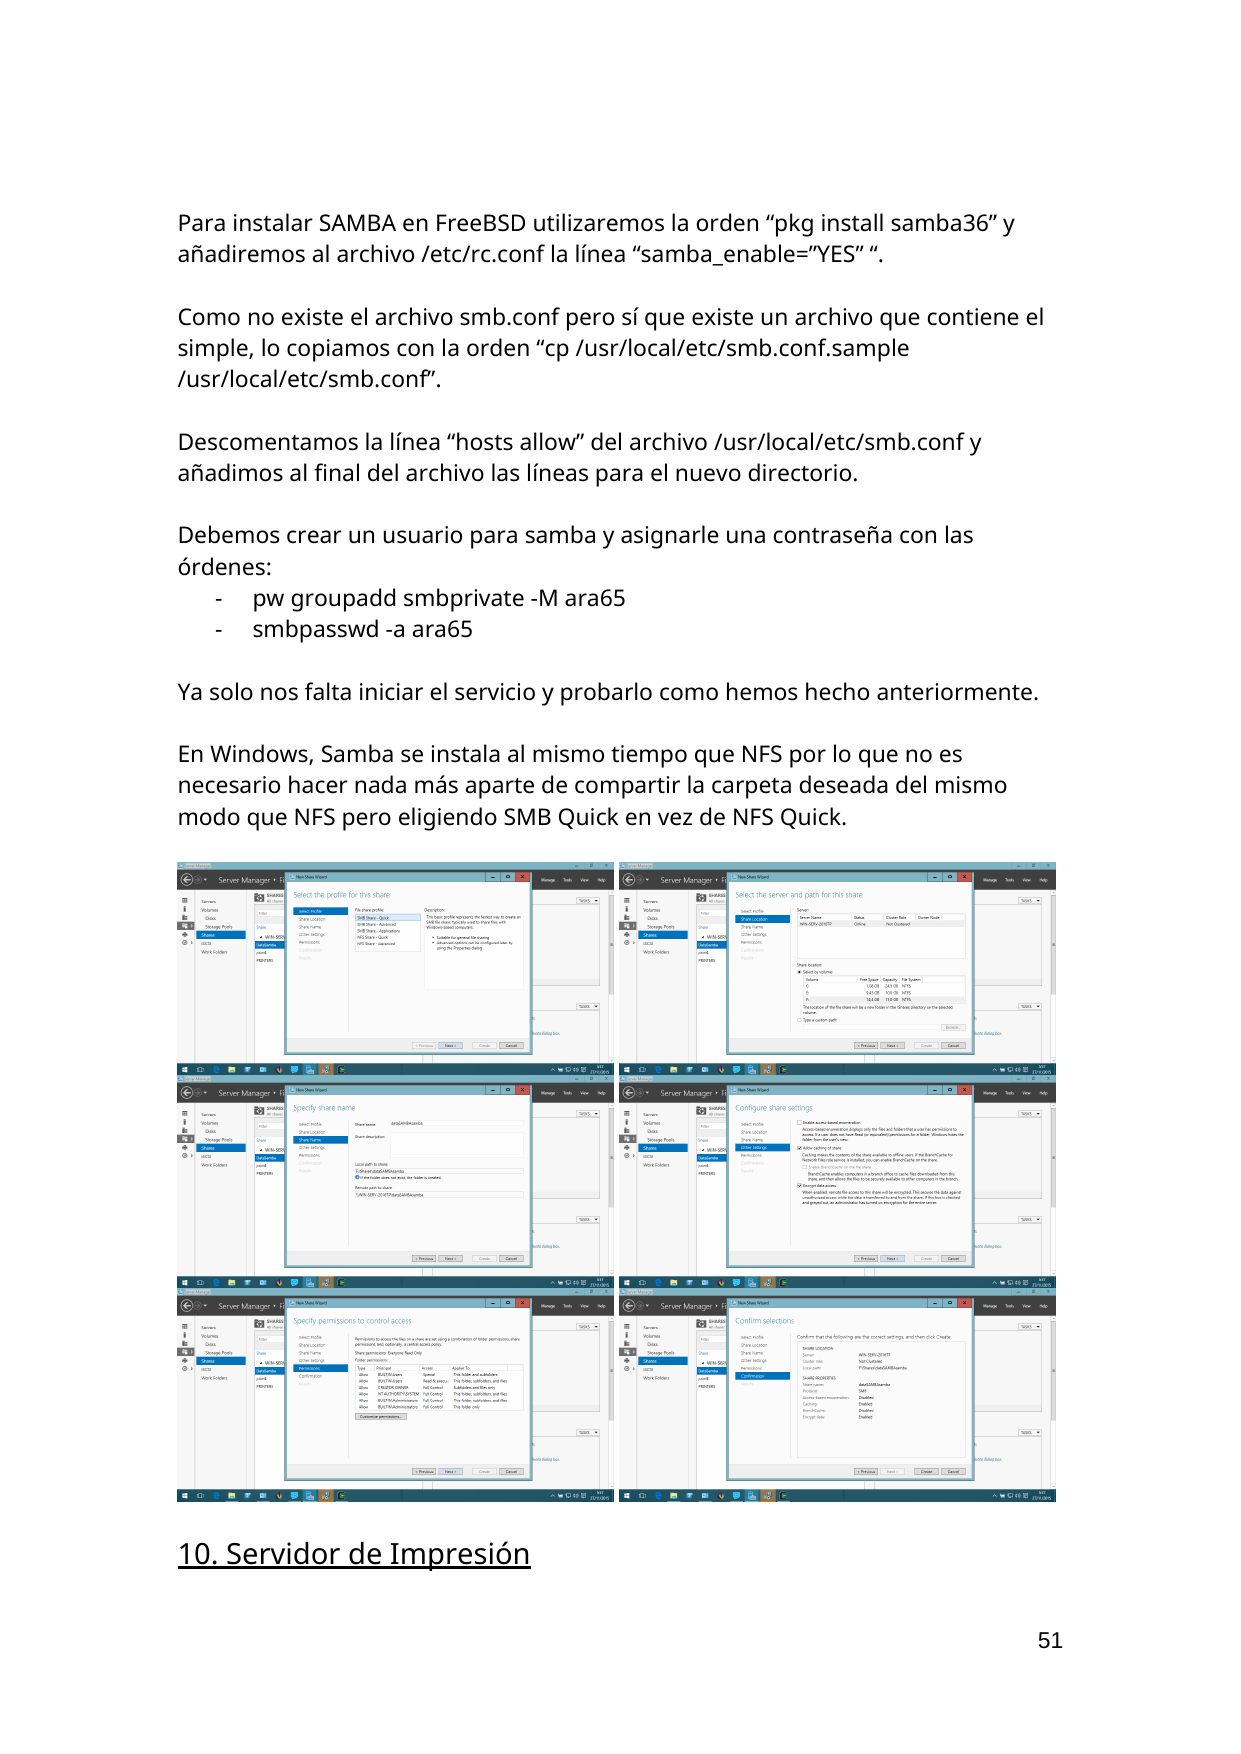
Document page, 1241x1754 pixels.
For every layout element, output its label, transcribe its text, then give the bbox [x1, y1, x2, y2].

list pw groupadd smbprivate -M ara65 [215, 582, 1063, 613]
picture [619, 862, 1056, 1502]
text Ya solo nos falta iniciar el servicio y probarlo como hemos hecho anteriormente. [177, 676, 1063, 707]
text Debemos crear un usuario para samba y asignarle una contraseña con las órdenes: [177, 519, 1063, 582]
text 10. Servidor de Impresión [177, 1533, 1063, 1573]
text Para instalar SAMBA en FreeBSD utilizaremos la orden “pkg install samba36” y añadiremos al archivo /etc/rc.conf la línea “samba_enable=”YES” “. [177, 207, 1063, 269]
list smbpasswd -a ara65 [215, 613, 1063, 644]
text Descomentamos la línea “hosts allow” del archivo /usr/local/etc/smb.conf y añadimos al final del archivo las líneas para el nuevo directorio. [177, 426, 1063, 488]
text En Windows, Samba se instala al mismo tiempo que NFS por lo que no es necesario hacer nada más aparte de compartir la carpeta deseada del mismo modo que NFS pero eligiendo SMB Quick en vez de NFS Quick. [177, 738, 1063, 832]
picture [177, 862, 614, 1502]
text Como no existe el archivo smb.conf pero sí que existe un archivo que contiene el simple, lo copiamos con la orden “cp /usr/local/etc/smb.conf.sample /usr/local/etc/smb.conf”. [177, 301, 1063, 394]
